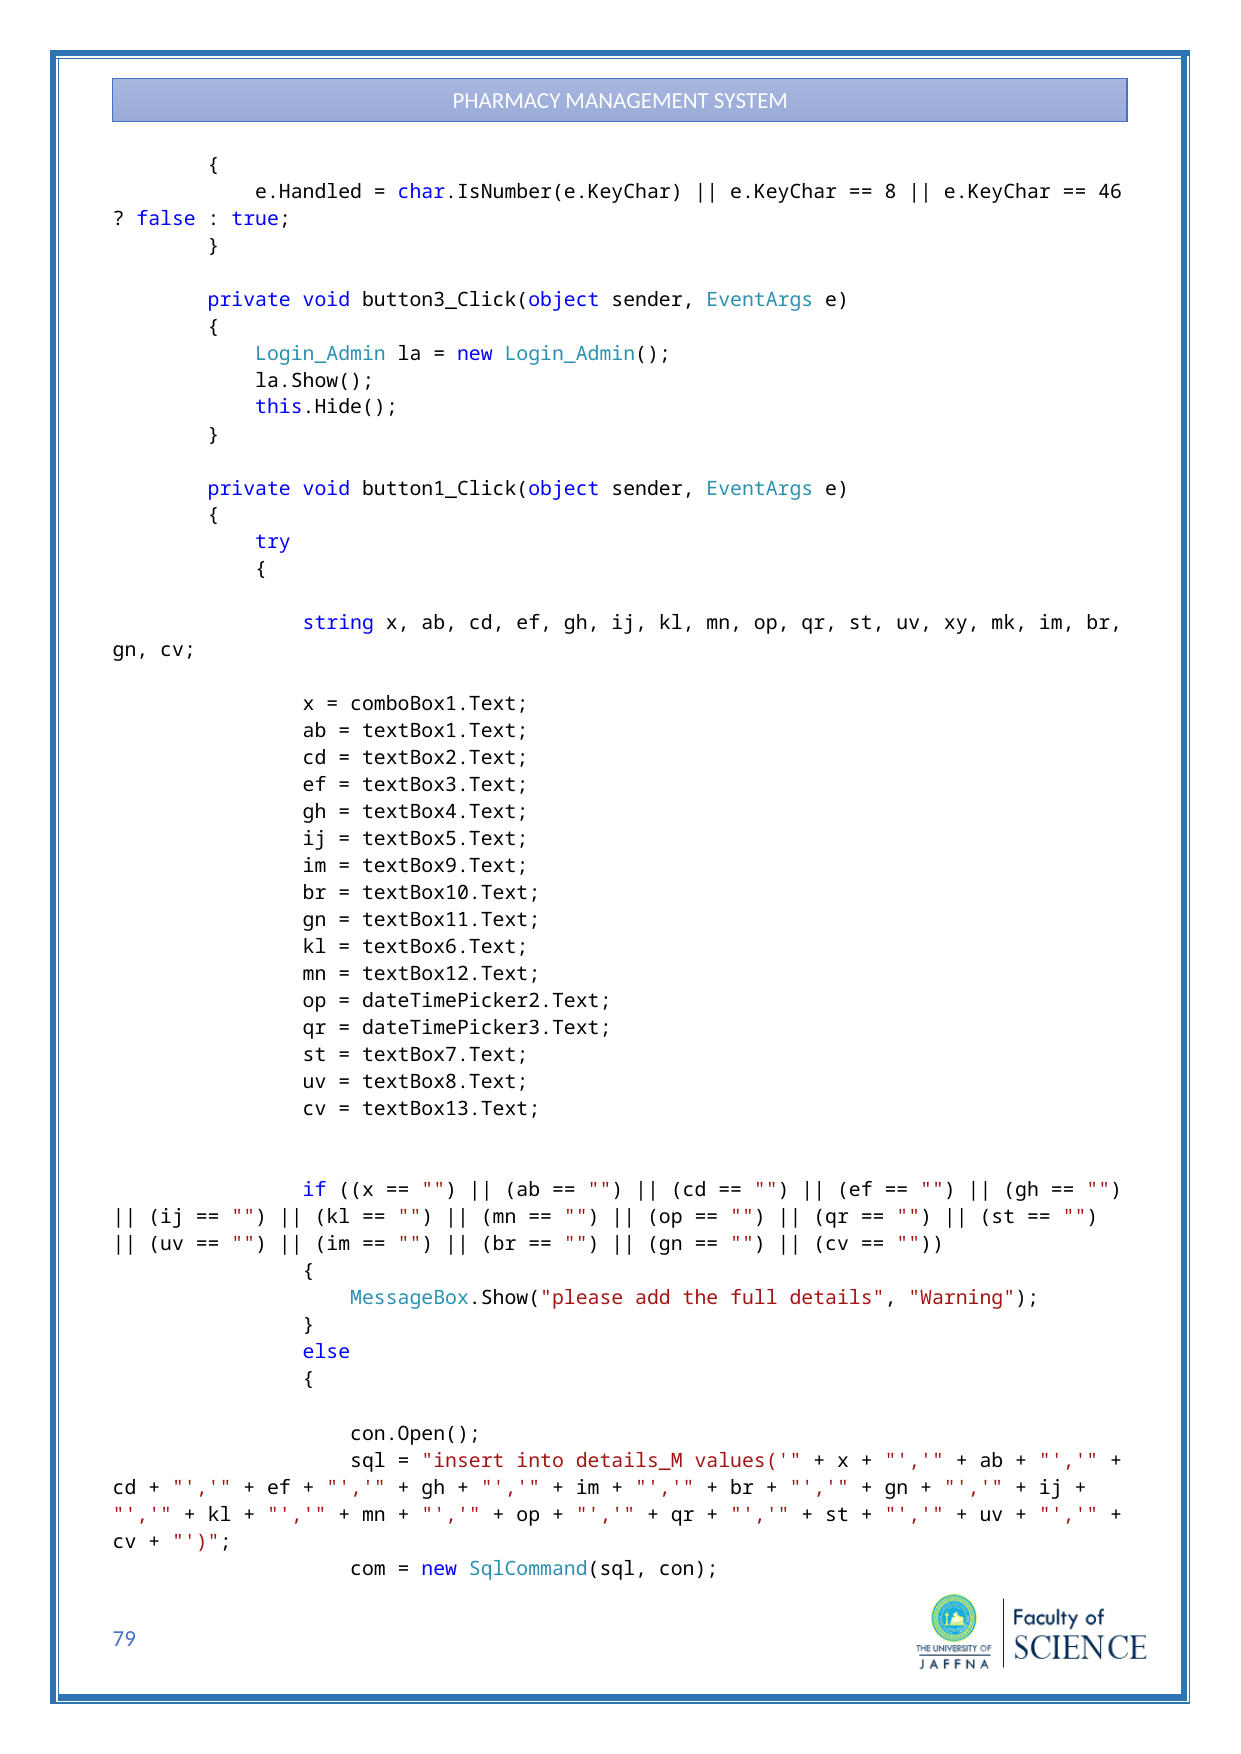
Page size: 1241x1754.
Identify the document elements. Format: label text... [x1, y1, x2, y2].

text mn = textBox12.Text; [112, 959, 1128, 986]
text x = comboBox1.Text; [112, 689, 1128, 717]
text im = textBox9.Text; [112, 851, 1128, 878]
text op = dateTimePicker2.Text; [112, 986, 1128, 1013]
text ab = textBox1.Text; [112, 717, 1128, 743]
text { [112, 150, 1128, 177]
text { [112, 501, 1128, 528]
text la.Show(); [112, 366, 1128, 393]
text MessageBox.Show("please add the full details", "Warning"); [112, 1283, 1128, 1310]
text { [112, 555, 1128, 582]
text else [112, 1337, 1128, 1364]
text if ((x == "") || (ab == "") || (cd == "") || (ef == "") || (gh == "") || (ij == "") || (kl == "") || (mn == "") || (op == "") || (qr == "") || (st == "") || (uv == "") || (im == "") || (br == "") || (gn == "") || (cv == "")) [112, 1175, 1128, 1256]
text cd = textBox2.Text; [112, 743, 1128, 771]
text br = textBox10.Text; [112, 878, 1128, 905]
text e.Handled = char.IsNumber(e.KeyChar) || e.KeyChar == 8 || e.KeyChar == 46 ? false : true; [112, 177, 1128, 231]
text uv = textBox8.Text; [112, 1067, 1128, 1094]
text ij = textBox5.Text; [112, 824, 1128, 851]
text { [112, 1364, 1128, 1391]
text } [112, 231, 1128, 258]
text private void button1_Click(object sender, EventArgs e) [112, 474, 1128, 501]
text { [112, 312, 1128, 339]
text private void button3_Click(object sender, EventArgs e) [112, 285, 1128, 312]
text kl = textBox6.Text; [112, 932, 1128, 959]
text sql = "insert into details_M values('" + x + "','" + ab + "','" + cd + "','" + ef + "','" + gh + "','" + im + "','" + br + "','" + gn + "','" + ij + "','" + kl + "','" + mn + "','" + op + "','" + qr + "','" + st + "','" + uv + "','" + cv + "')"; [112, 1446, 1128, 1554]
text try [112, 528, 1128, 555]
picture [879, 1589, 1181, 1674]
text qr = dateTimePicker3.Text; [112, 1013, 1128, 1040]
text string x, ab, cd, ef, gh, ij, kl, mn, op, qr, st, uv, xy, mk, im, br, gn, cv; [112, 609, 1128, 663]
text this.Hide(); [112, 393, 1128, 420]
text ef = textBox3.Text; [112, 771, 1128, 797]
text st = textBox7.Text; [112, 1040, 1128, 1067]
text } [112, 420, 1128, 447]
text gh = textBox4.Text; [112, 797, 1128, 824]
text Login_Admin la = new Login_Admin(); [112, 339, 1128, 366]
text cv = textBox13.Text; [112, 1094, 1128, 1121]
text { [112, 1256, 1128, 1283]
text con.Open(); [112, 1419, 1128, 1446]
text com = new SqlCommand(sql, con); [112, 1554, 1128, 1581]
text } [112, 1310, 1128, 1337]
text gn = textBox11.Text; [112, 905, 1128, 932]
